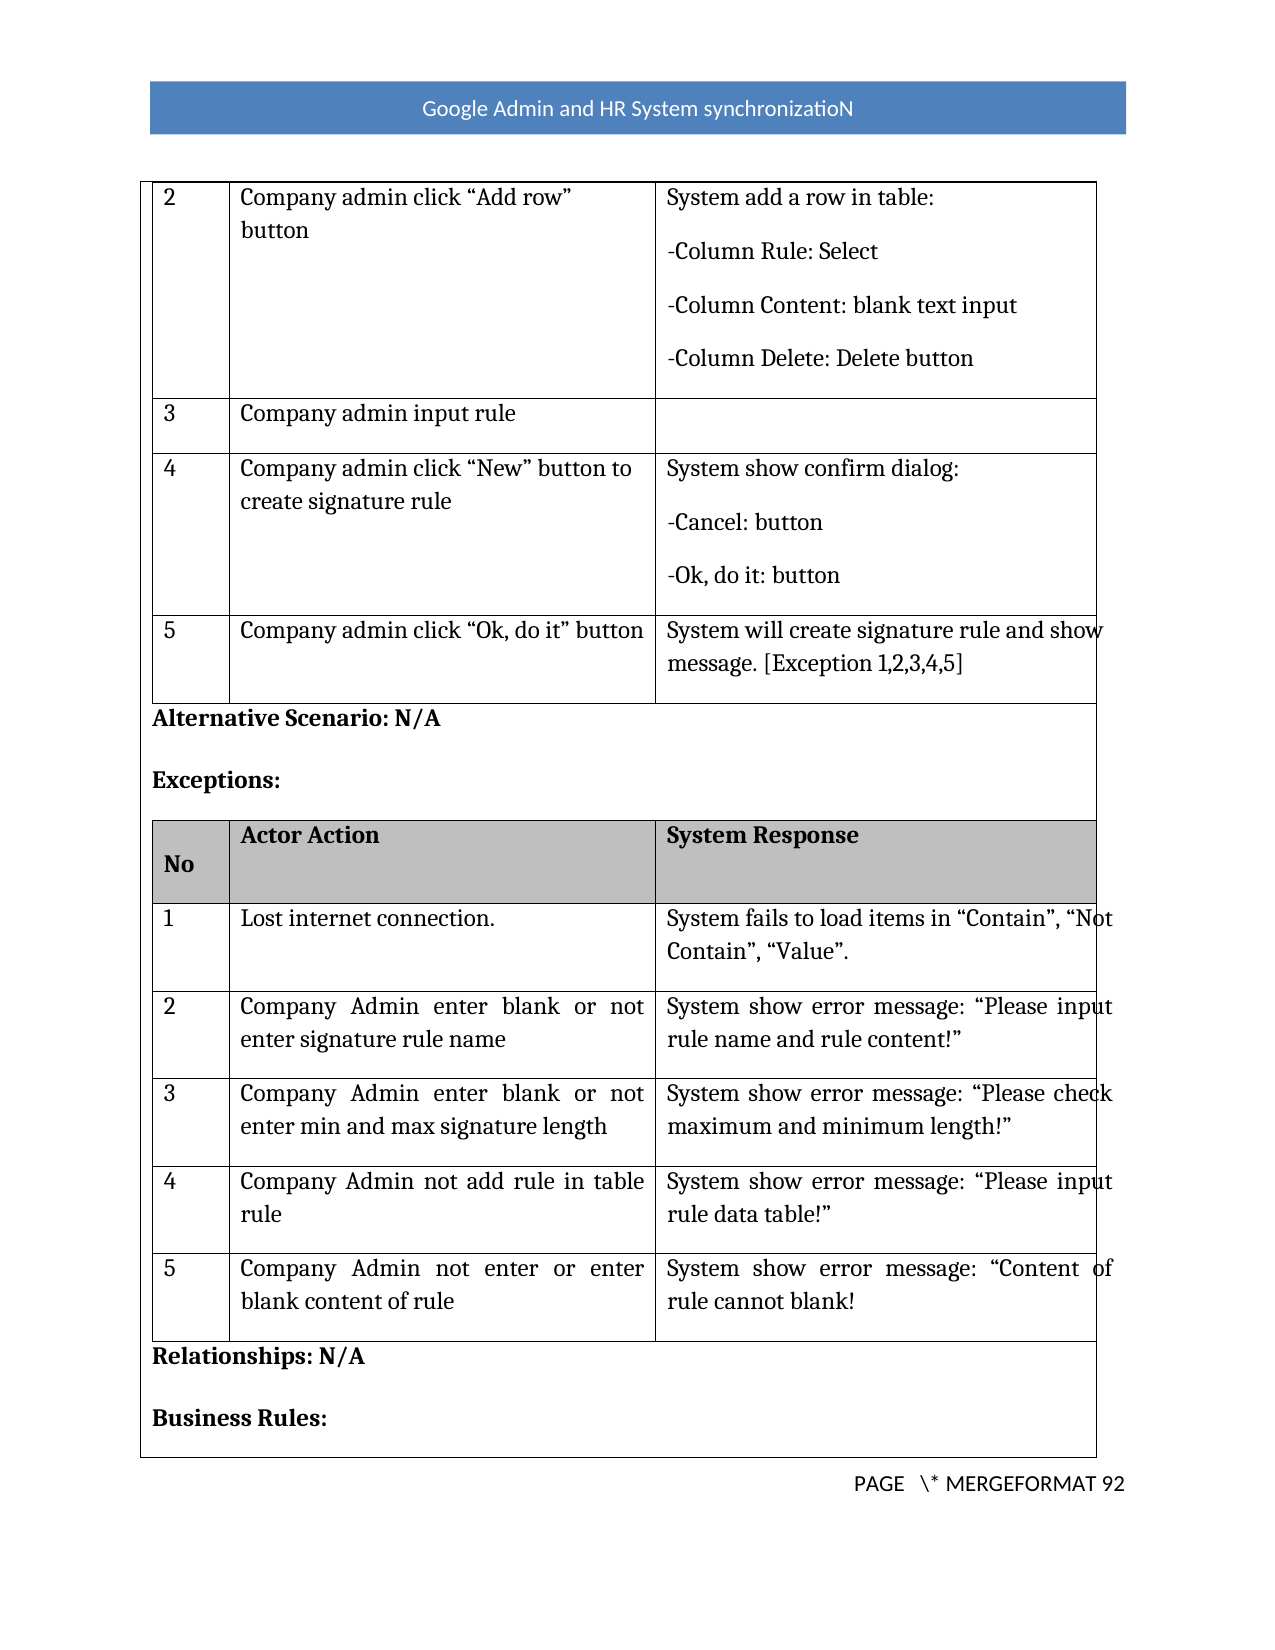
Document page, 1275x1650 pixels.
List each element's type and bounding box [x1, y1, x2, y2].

table_cell [141, 182, 1096, 1457]
